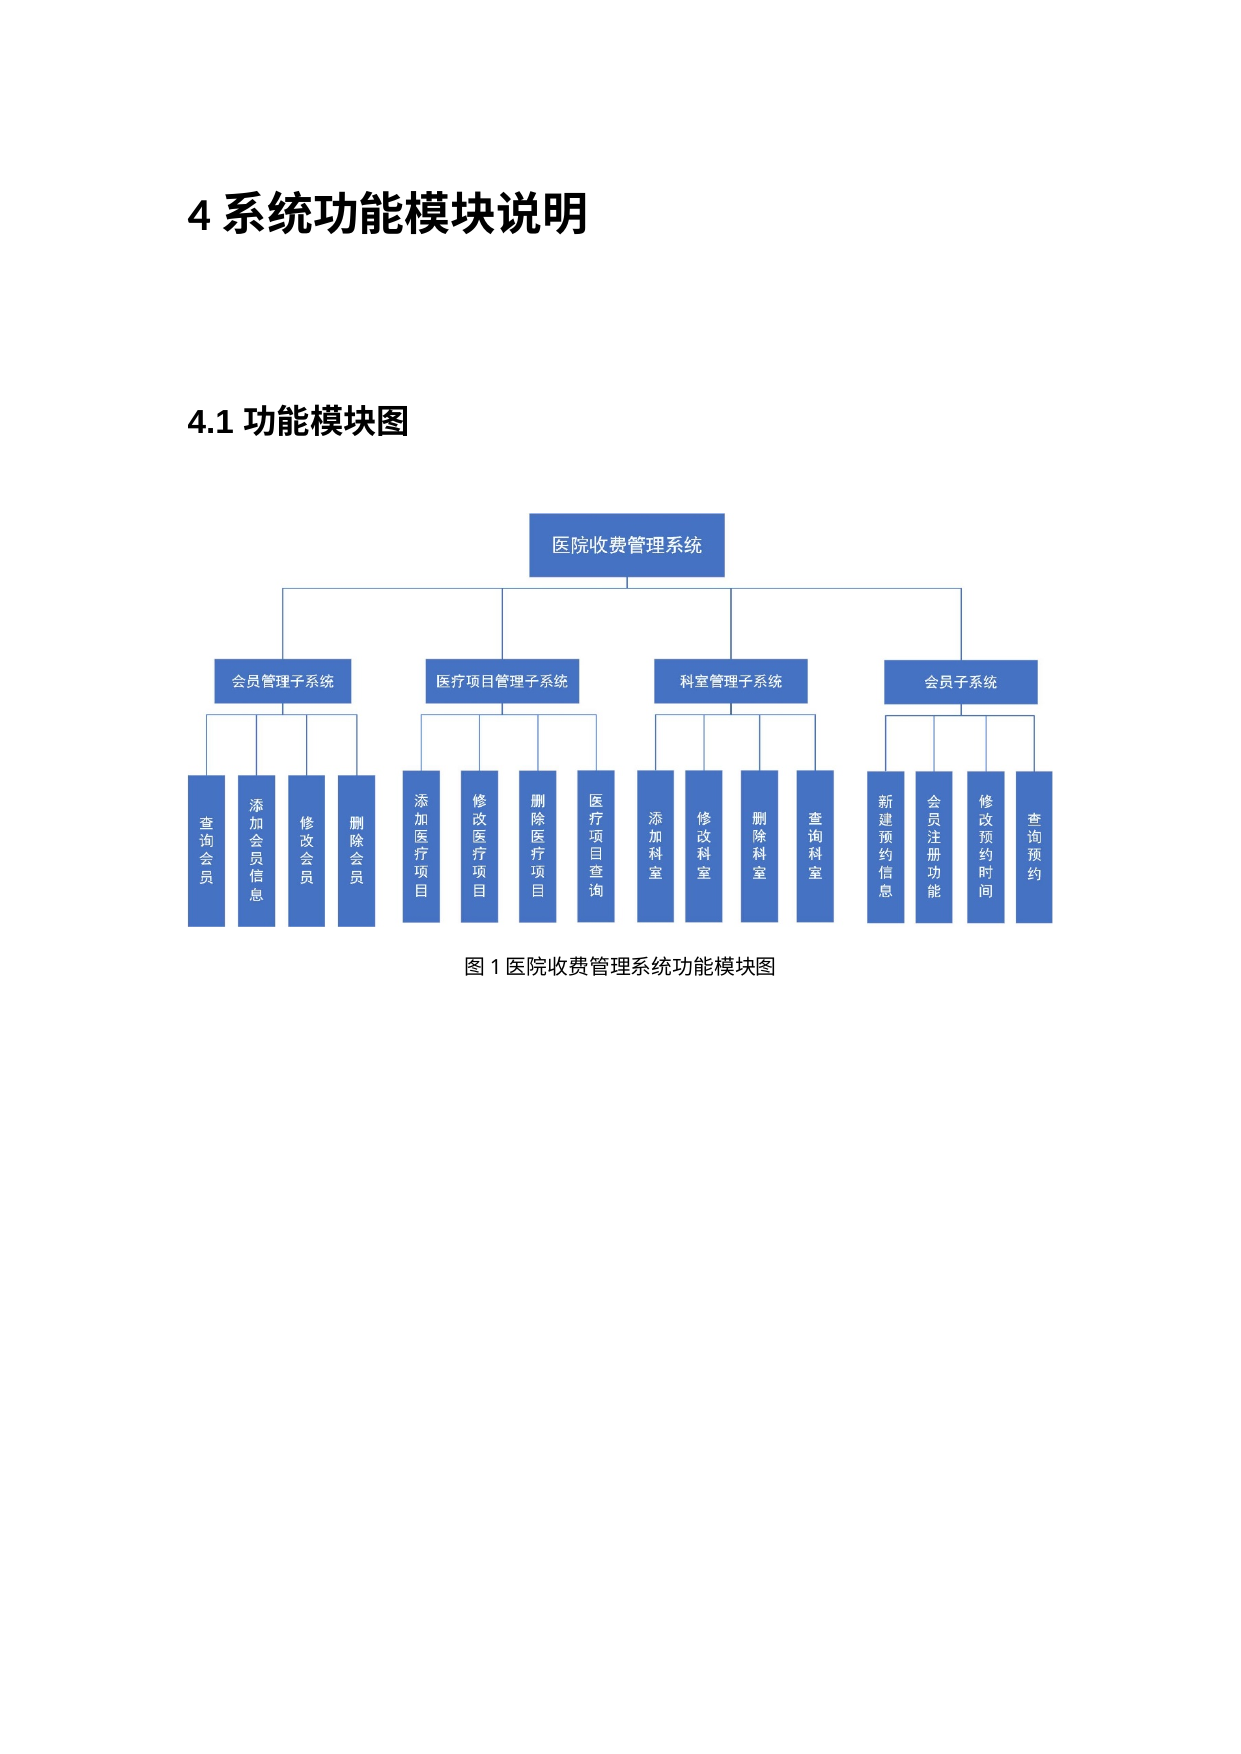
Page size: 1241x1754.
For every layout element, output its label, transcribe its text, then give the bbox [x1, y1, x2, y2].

subtitle 4 系统功能模块说明 [187, 162, 1053, 259]
picture [187, 513, 1053, 927]
text 图 1医院收费管理系统功能模块图 [187, 949, 1053, 982]
subtitle 4.1 功能模块图 [187, 387, 1053, 452]
